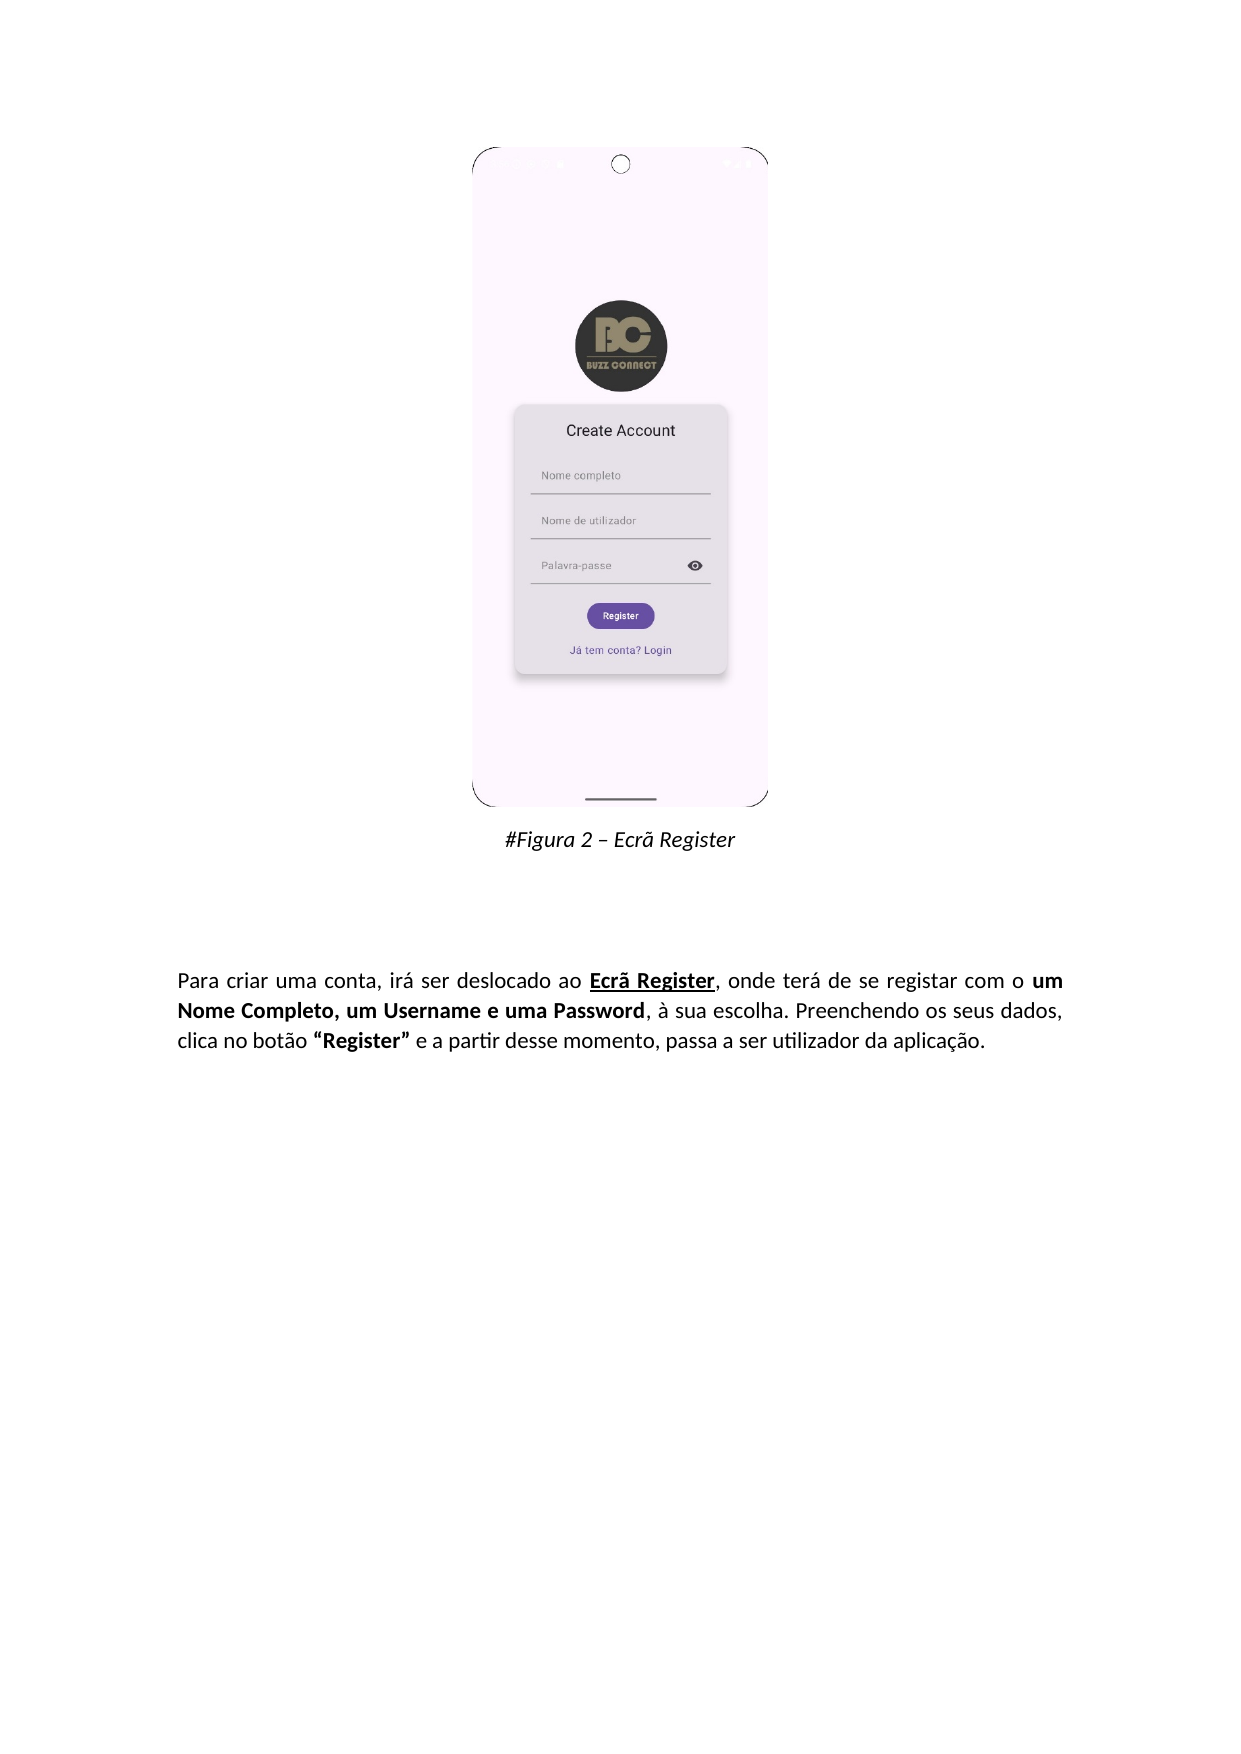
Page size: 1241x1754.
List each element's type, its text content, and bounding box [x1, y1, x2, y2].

picture [472, 147, 768, 807]
text Para criar uma conta, irá ser deslocado ao Ecrã Register, onde terá de se registar com o um Nome Completo, um Username e uma Password, à sua escolha. Preenchendo os seus dados, clica no botão “Register” e a partir desse momento, passa a ser utilizador da aplicação. [177, 966, 1063, 1055]
text #Figura 2 – Ecrã Register [177, 826, 1063, 854]
